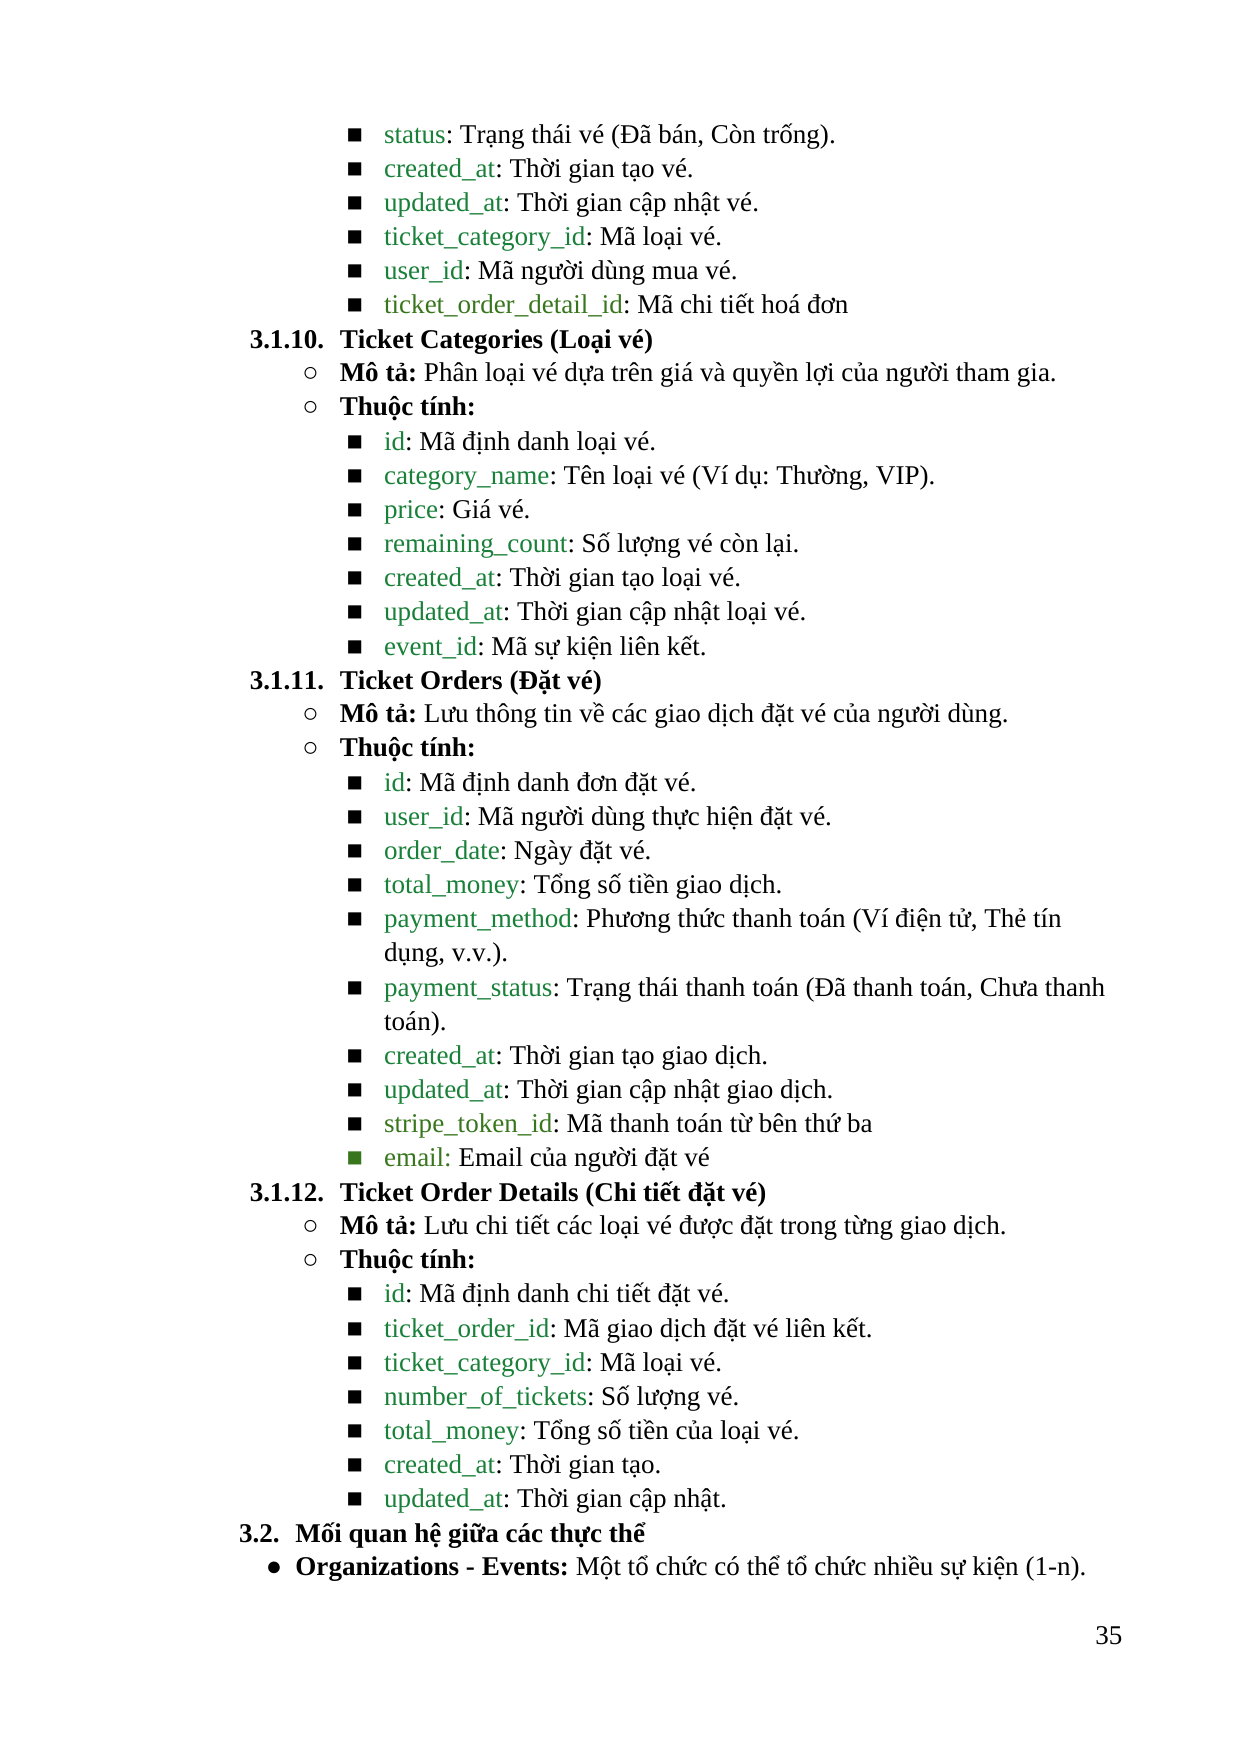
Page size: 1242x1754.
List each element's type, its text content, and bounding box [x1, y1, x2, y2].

list id: Mã định danh chi tiết đặt vé. [346, 1277, 1122, 1309]
list created_at: Thời gian tạo loại vé. [346, 561, 1122, 592]
list Mô tả: Phân loại vé dựa trên giá và quyền lợi của người tham gia. [302, 356, 1122, 387]
list ticket_category_id: Mã loại vé. [346, 1346, 1122, 1377]
list created_at: Thời gian tạo vé. [346, 152, 1122, 183]
list payment_status: Trạng thái thanh toán (Đã thanh toán, Chưa thanh toán). [346, 971, 1122, 1036]
list total_money: Tổng số tiền giao dịch. [346, 868, 1122, 899]
list Thuộc tính: [302, 390, 1122, 422]
list updated_at: Thời gian cập nhật loại vé. [346, 595, 1122, 627]
list Organizations - Events: Một tổ chức có thể tổ chức nhiều sự kiện (1-n). [266, 1550, 1122, 1581]
list ticket_order_id: Mã giao dịch đặt vé liên kết. [346, 1312, 1122, 1343]
list ticket_order_detail_id: Mã chi tiết hoá đơn [346, 288, 1122, 320]
list email: Email của người đặt vé [346, 1141, 1122, 1173]
list Mô tả: Lưu chi tiết các loại vé được đặt trong từng giao dịch. [302, 1209, 1122, 1240]
list updated_at: Thời gian cập nhật. [346, 1482, 1122, 1514]
list number_of_tickets: Số lượng vé. [346, 1380, 1122, 1411]
list user_id: Mã người dùng mua vé. [346, 254, 1122, 286]
list created_at: Thời gian tạo giao dịch. [346, 1039, 1122, 1070]
list remaining_count: Số lượng vé còn lại. [346, 527, 1122, 558]
list id: Mã định danh loại vé. [346, 424, 1122, 456]
list event_id: Mã sự kiện liên kết. [346, 629, 1122, 661]
list id: Mã định danh đơn đặt vé. [346, 766, 1122, 797]
list order_date: Ngày đặt vé. [346, 834, 1122, 865]
list price: Giá vé. [346, 493, 1122, 524]
list Thuộc tính: [302, 731, 1122, 763]
list Mô tả: Lưu thông tin về các giao dịch đặt vé của người dùng. [302, 697, 1122, 728]
list updated_at: Thời gian cập nhật vé. [346, 186, 1122, 217]
list status: Trạng thái vé (Đã bán, Còn trống). [346, 118, 1122, 149]
list created_at: Thời gian tạo. [346, 1448, 1122, 1479]
list stripe_token_id: Mã thanh toán từ bên thứ ba [346, 1107, 1122, 1138]
list ticket_category_id: Mã loại vé. [346, 220, 1122, 251]
list user_id: Mã người dùng thực hiện đặt vé. [346, 800, 1122, 831]
list updated_at: Thời gian cập nhật giao dịch. [346, 1073, 1122, 1104]
list payment_method: Phương thức thanh toán (Ví điện tử, Thẻ tín dụng, v.v.). [346, 902, 1122, 968]
list total_money: Tổng số tiền của loại vé. [346, 1414, 1122, 1445]
list Thuộc tính: [302, 1243, 1122, 1274]
list category_name: Tên loại vé (Ví dụ: Thường, VIP). [346, 459, 1122, 490]
